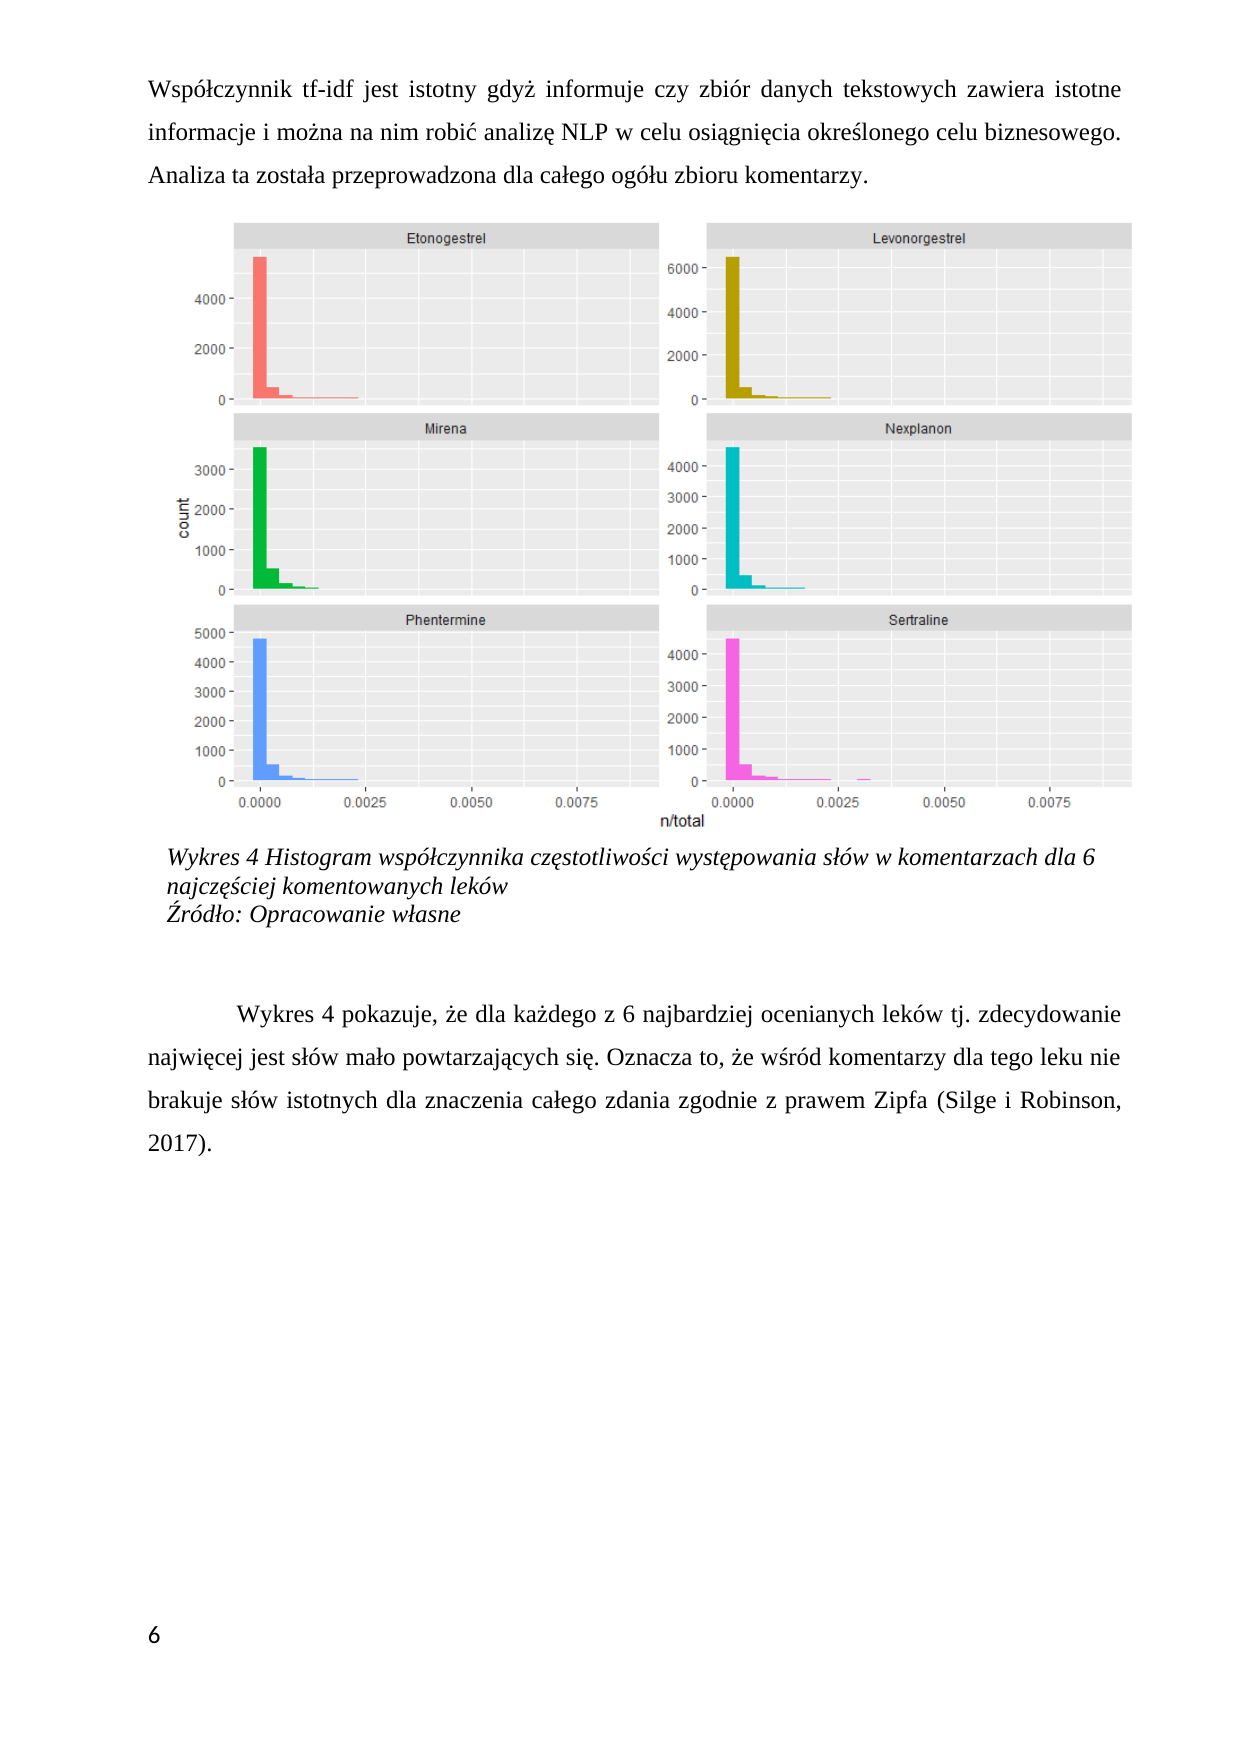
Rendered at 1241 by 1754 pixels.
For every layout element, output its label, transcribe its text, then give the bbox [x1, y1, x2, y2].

picture [166, 215, 1141, 838]
text Współczynnik tf-idf jest istotny gdyż informuje czy zbiór danych tekstowych zawiera istotne informacje i można na nim robić analizę NLP w celu osiągnięcia określonego celu biznesowego. Analiza ta została przeprowadzona dla całego ogółu zbioru komentarzy. [148, 74, 1122, 189]
text Wykres 4 pokazuje, że dla każdego z 6 najbardziej ocenianych leków tj. zdecydowanie najwięcej jest słów mało powtarzających się. Oznacza to, że wśród komentarzy dla tego leku nie brakuje słów istotnych dla znaczenia całego zdania zgodnie z prawem Zipfa. [148, 999, 1122, 1157]
